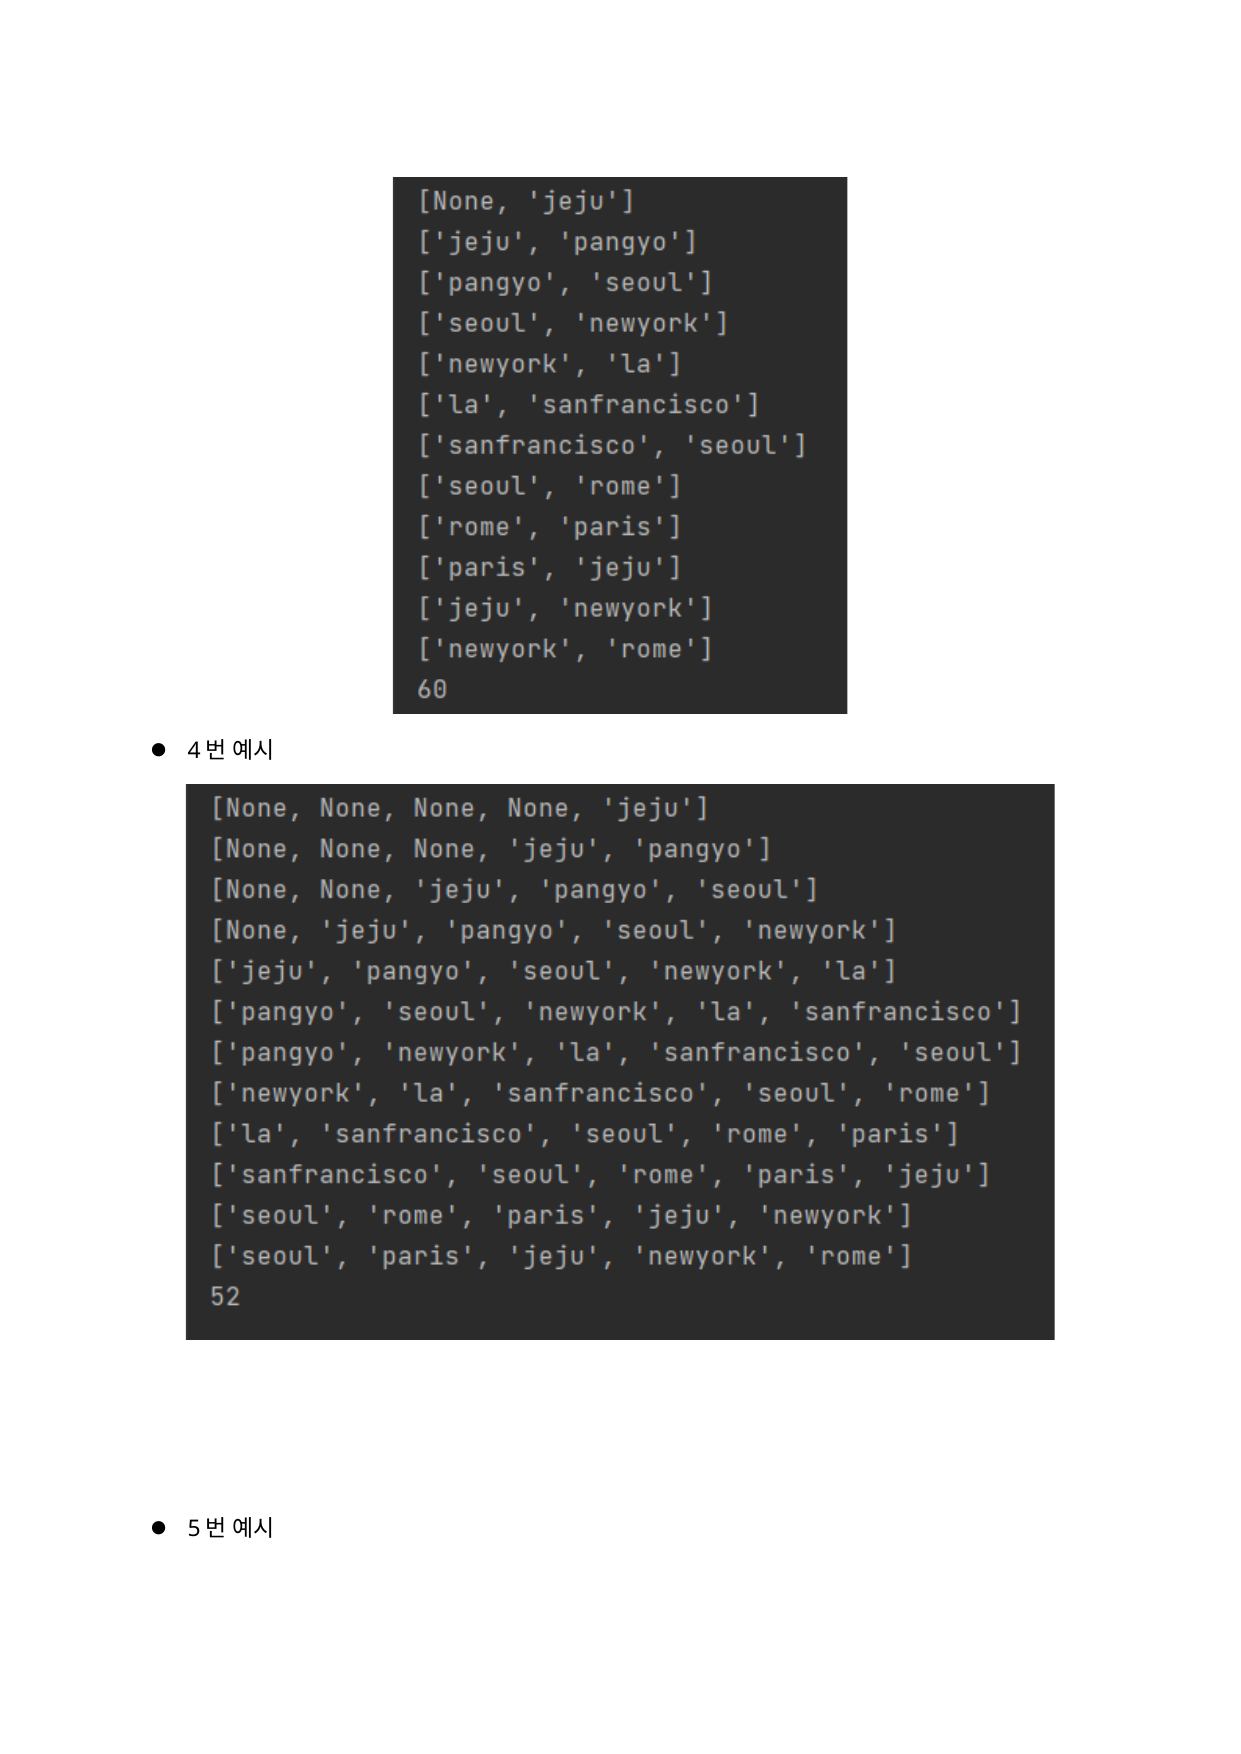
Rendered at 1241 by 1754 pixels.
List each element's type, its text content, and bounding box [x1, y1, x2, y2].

list 4번 예시 [150, 732, 1090, 765]
list 5번 예시 [150, 1509, 1090, 1543]
picture [185, 784, 1055, 1340]
picture [392, 177, 848, 714]
